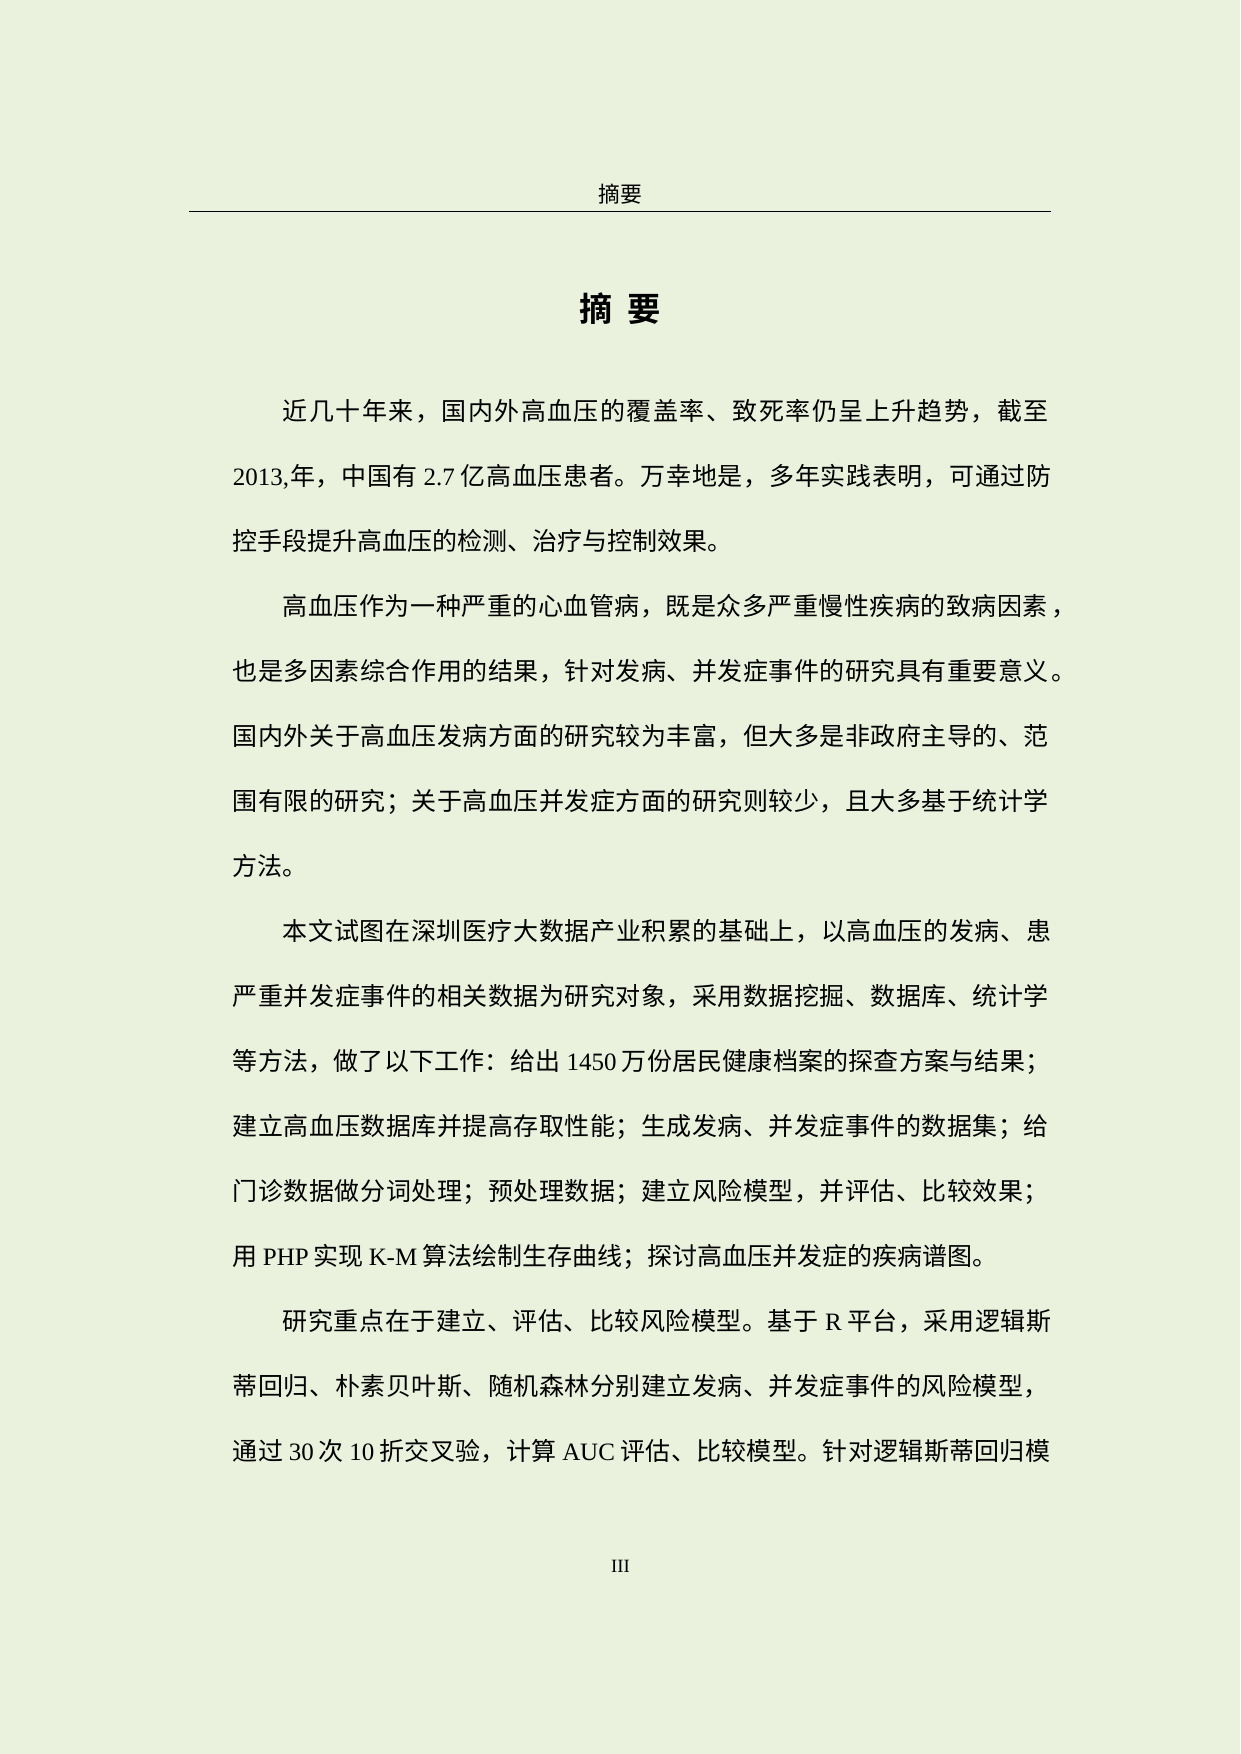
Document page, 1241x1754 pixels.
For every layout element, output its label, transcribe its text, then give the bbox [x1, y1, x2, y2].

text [233, 1287, 1051, 1482]
text 本文试图在深圳医疗大数据产业积累的基础上，以高血压的发病、患严重并发症事件的相关数据为研究对象，采用数据挖掘、数据库、统计学等方法，做了以下工作：给出1450万份居民健康档案的探查方案与结果；建立高血压数据库并提高存取性能；生成发病、并发症事件的数据集；给门诊数据做分词处理；预处理数据；建立风险模型，并评估、比较效果；用PHP实现K-M算法绘制生存曲线；探讨高血压并发症的疾病谱图。 [233, 897, 1051, 1287]
text 高血压作为一种严重的心血管病，既是众多严重慢性疾病的致病因素，也是多因素综合作用的结果，针对发病、并发症事件的研究具有重要意义。国内外关于高血压发病方面的研究较为丰富，但大多是非政府主导的、范围有限的研究；关于高血压并发症方面的研究则较少，且大多基于统计学方法。 [233, 572, 1051, 897]
text 近几十年来，国内外高血压的覆盖率、致死率仍呈上升趋势，截至2013,年，中国有2.7亿高血压患者。万幸地是，多年实践表明，可通过防控手段提升高血压的检测、治疗与控制效果。 [233, 377, 1051, 572]
text 摘 要 [189, 274, 1051, 339]
